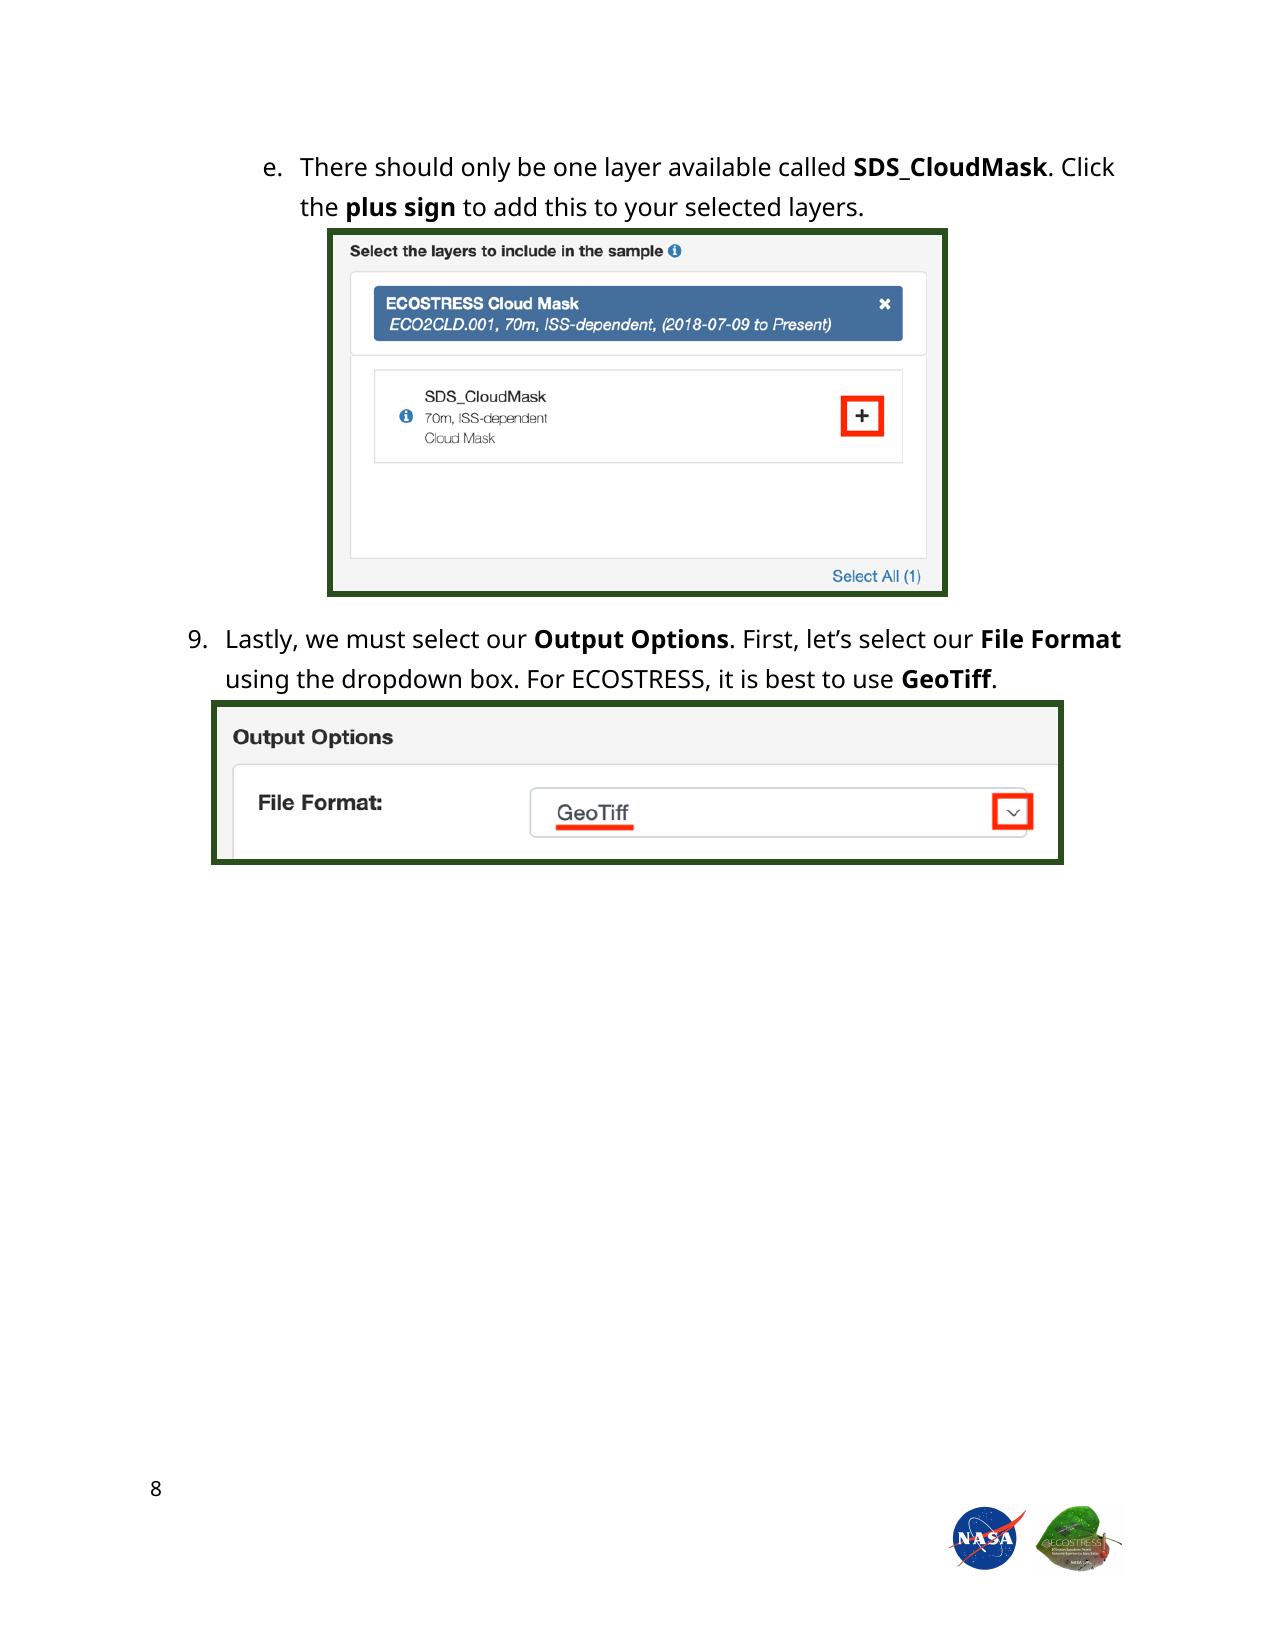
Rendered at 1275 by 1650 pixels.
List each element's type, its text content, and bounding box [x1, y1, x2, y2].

picture [217, 707, 1058, 859]
picture [946, 1502, 1125, 1575]
list Lastly, we must select our Output Options. First, let’s select our File Format using the dropdown box. For ECOSTRESS, it is best to use GeoTiff. [187, 622, 1125, 695]
picture [333, 235, 942, 591]
list There should only be one layer available called SDS_CloudMask. Click the plus sign to add this to your selected layers. [262, 150, 1125, 223]
